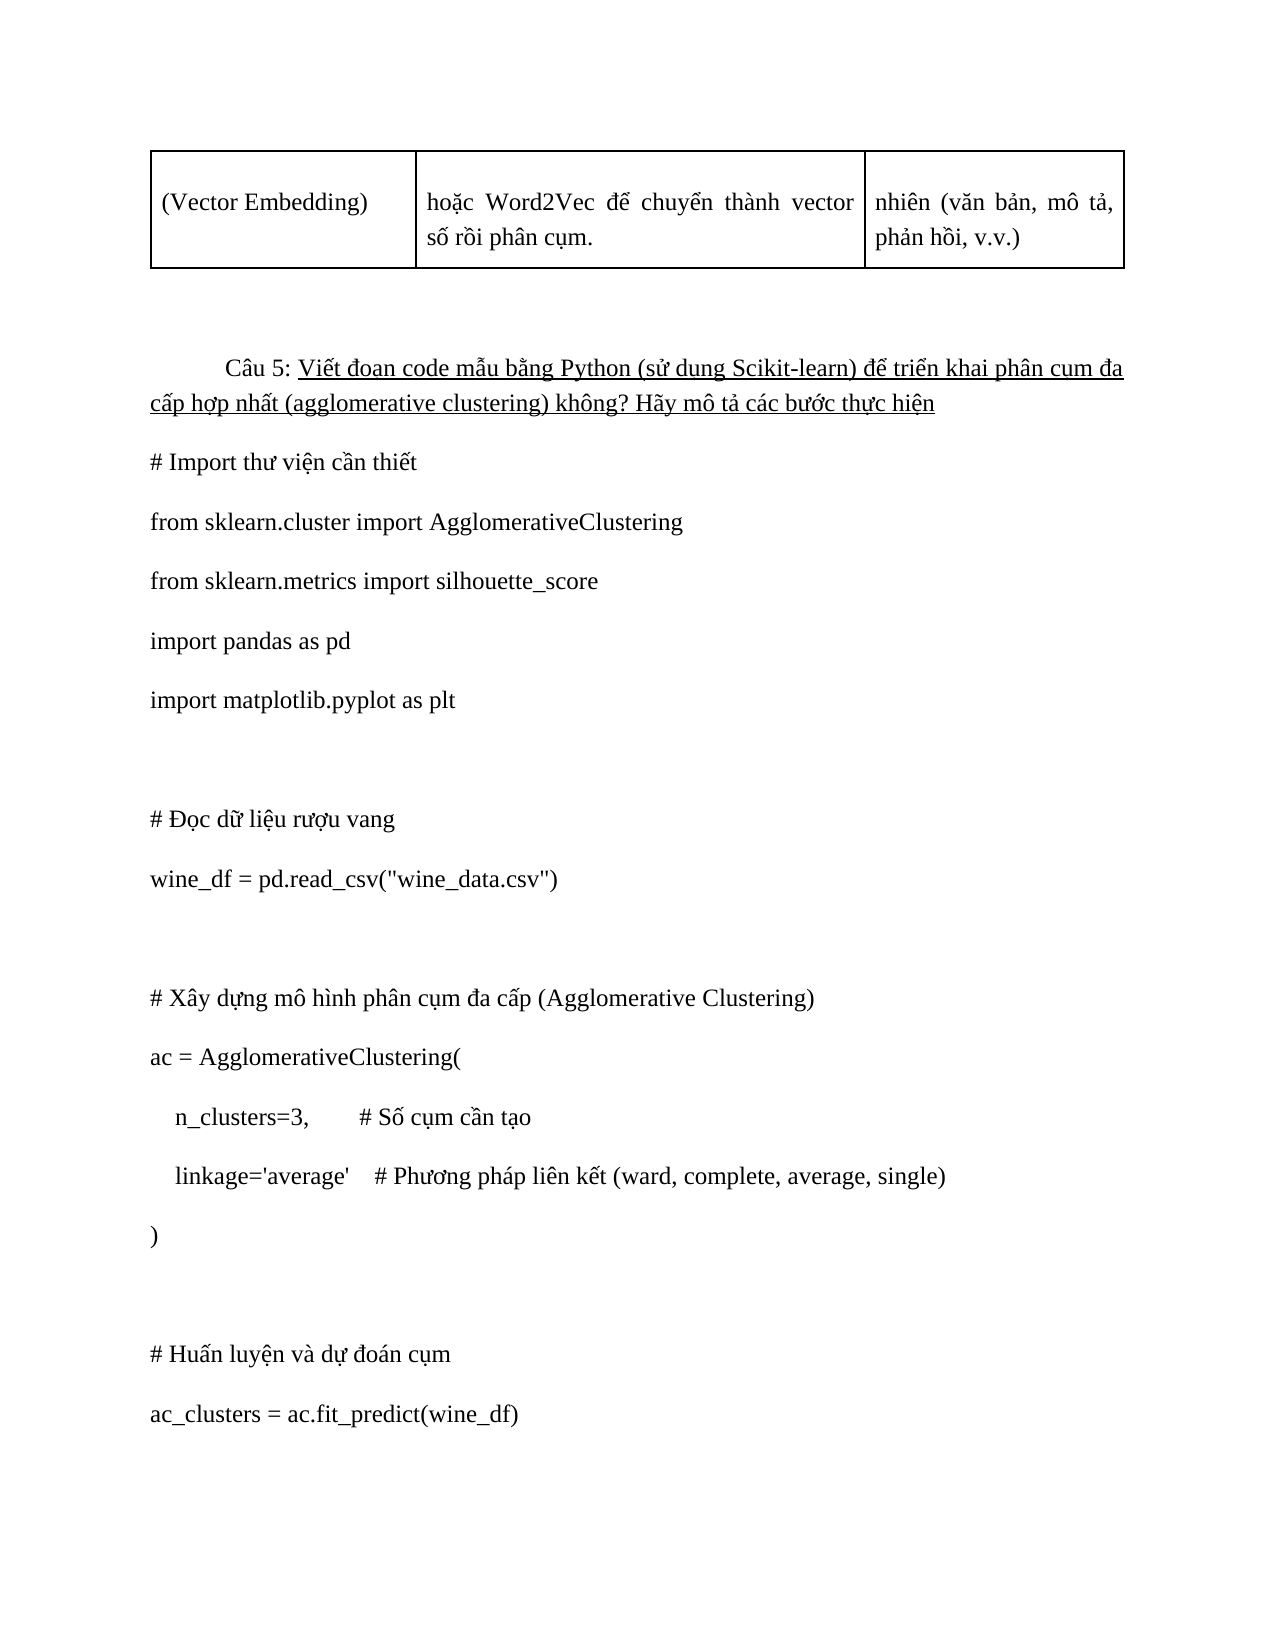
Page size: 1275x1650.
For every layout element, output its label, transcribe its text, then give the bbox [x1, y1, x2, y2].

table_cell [417, 152, 864, 267]
text wine_df = pd.read_csv("wine_data.csv") [150, 864, 1125, 892]
text from sklearn.cluster import AgglomerativeClustering [150, 507, 1125, 536]
text import pandas as pd [150, 626, 1125, 654]
text # Import thư viện cần thiết [150, 447, 1125, 476]
text ac = AgglomerativeClustering( [150, 1042, 1125, 1071]
text ) [150, 1221, 1125, 1249]
text # Đọc dữ liệu rượu vang [150, 804, 1125, 833]
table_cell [866, 152, 1123, 267]
text linkage='average' # Phương pháp liên kết (ward, complete, average, single) [150, 1161, 1125, 1190]
text ac_clusters = ac.fit_predict(wine_df) [150, 1399, 1125, 1428]
text # Huấn luyện và dự đoán cụm [150, 1339, 1125, 1368]
text # Xây dựng mô hình phân cụm đa cấp (Agglomerative Clustering) [150, 983, 1125, 1011]
text from sklearn.metrics import silhouette_score [150, 566, 1125, 595]
text Câu 5: Viết đoạn code mẫu bằng Python (sử dụng Scikit-learn) để triển khai phân cụm đa cấp hợp nhất (agglomerative clustering) không? Hãy mô tả các bước thực hiện [150, 353, 1125, 417]
text n_clusters=3, # Số cụm cần tạo [150, 1102, 1125, 1130]
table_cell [152, 152, 415, 267]
text import matplotlib.pyplot as plt [150, 685, 1125, 714]
